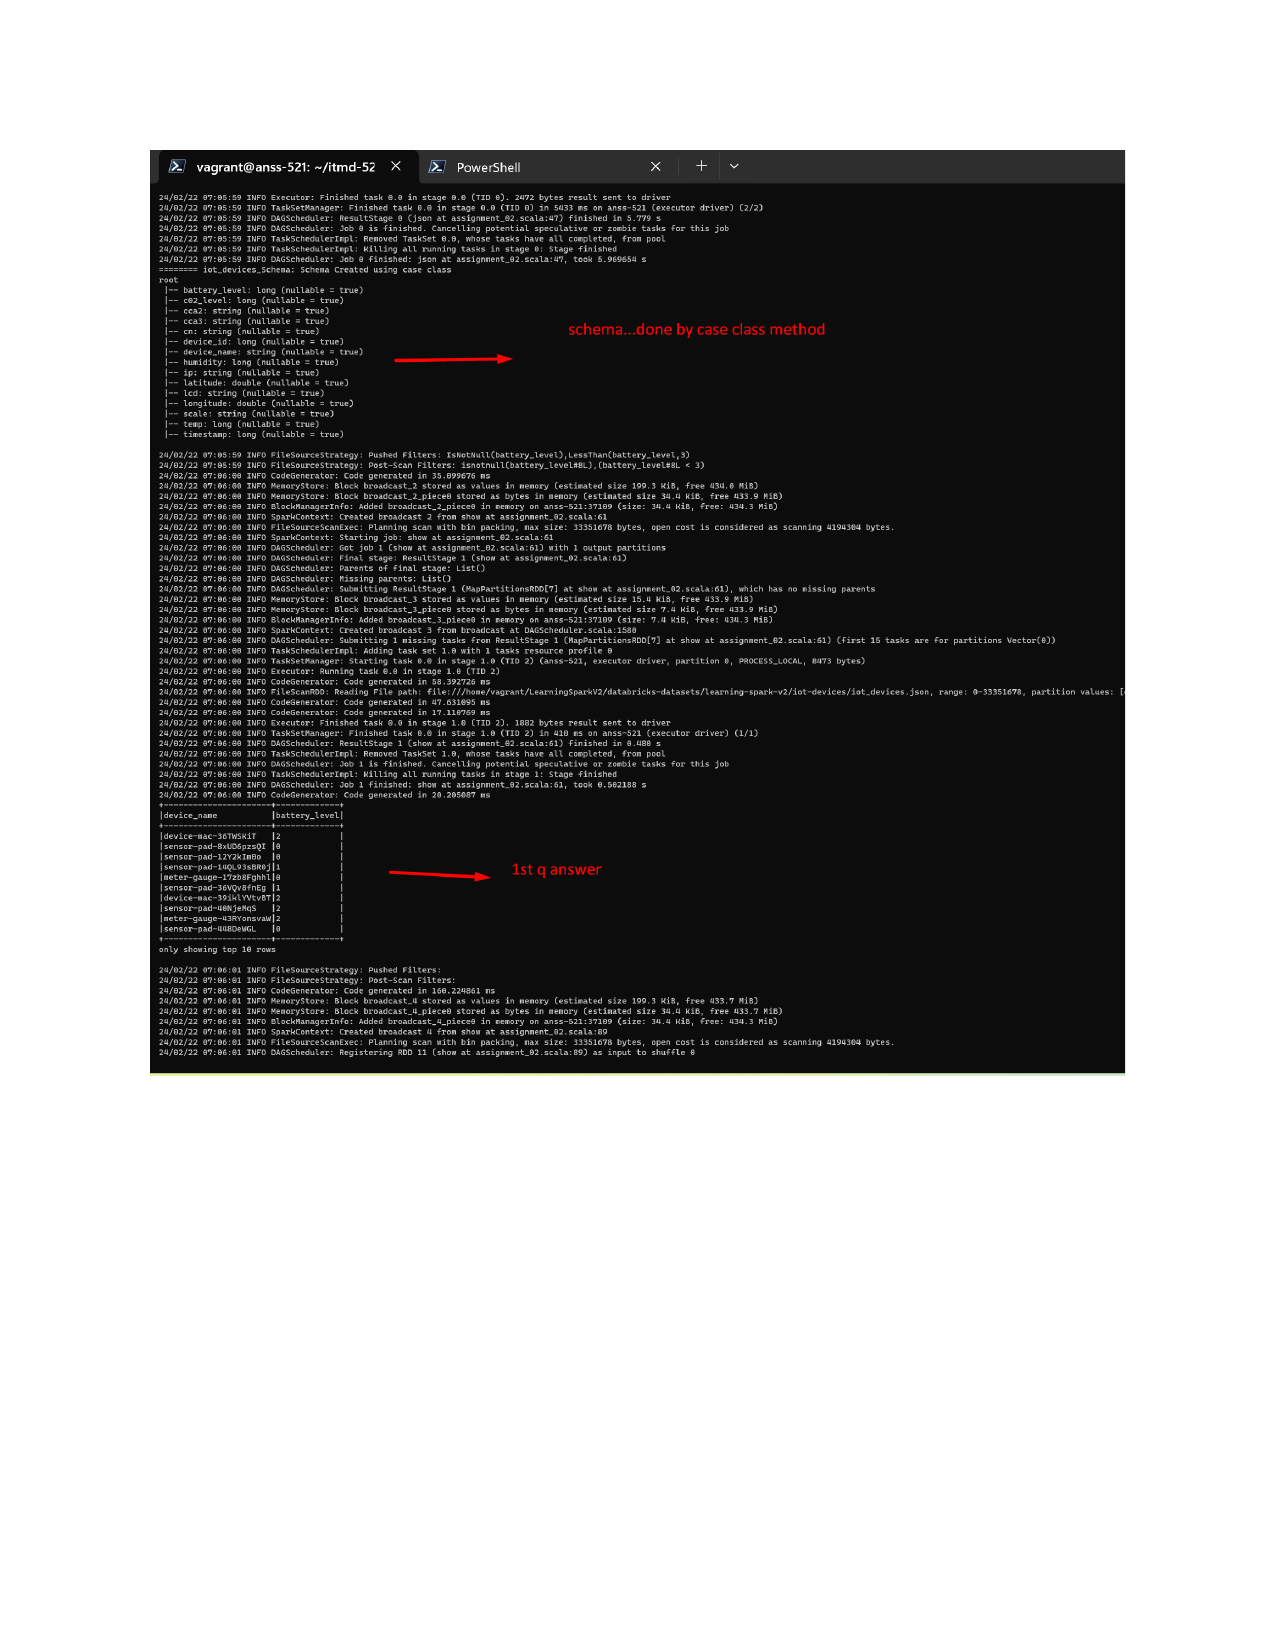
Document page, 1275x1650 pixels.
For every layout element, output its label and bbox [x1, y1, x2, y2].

picture [150, 150, 1125, 1076]
